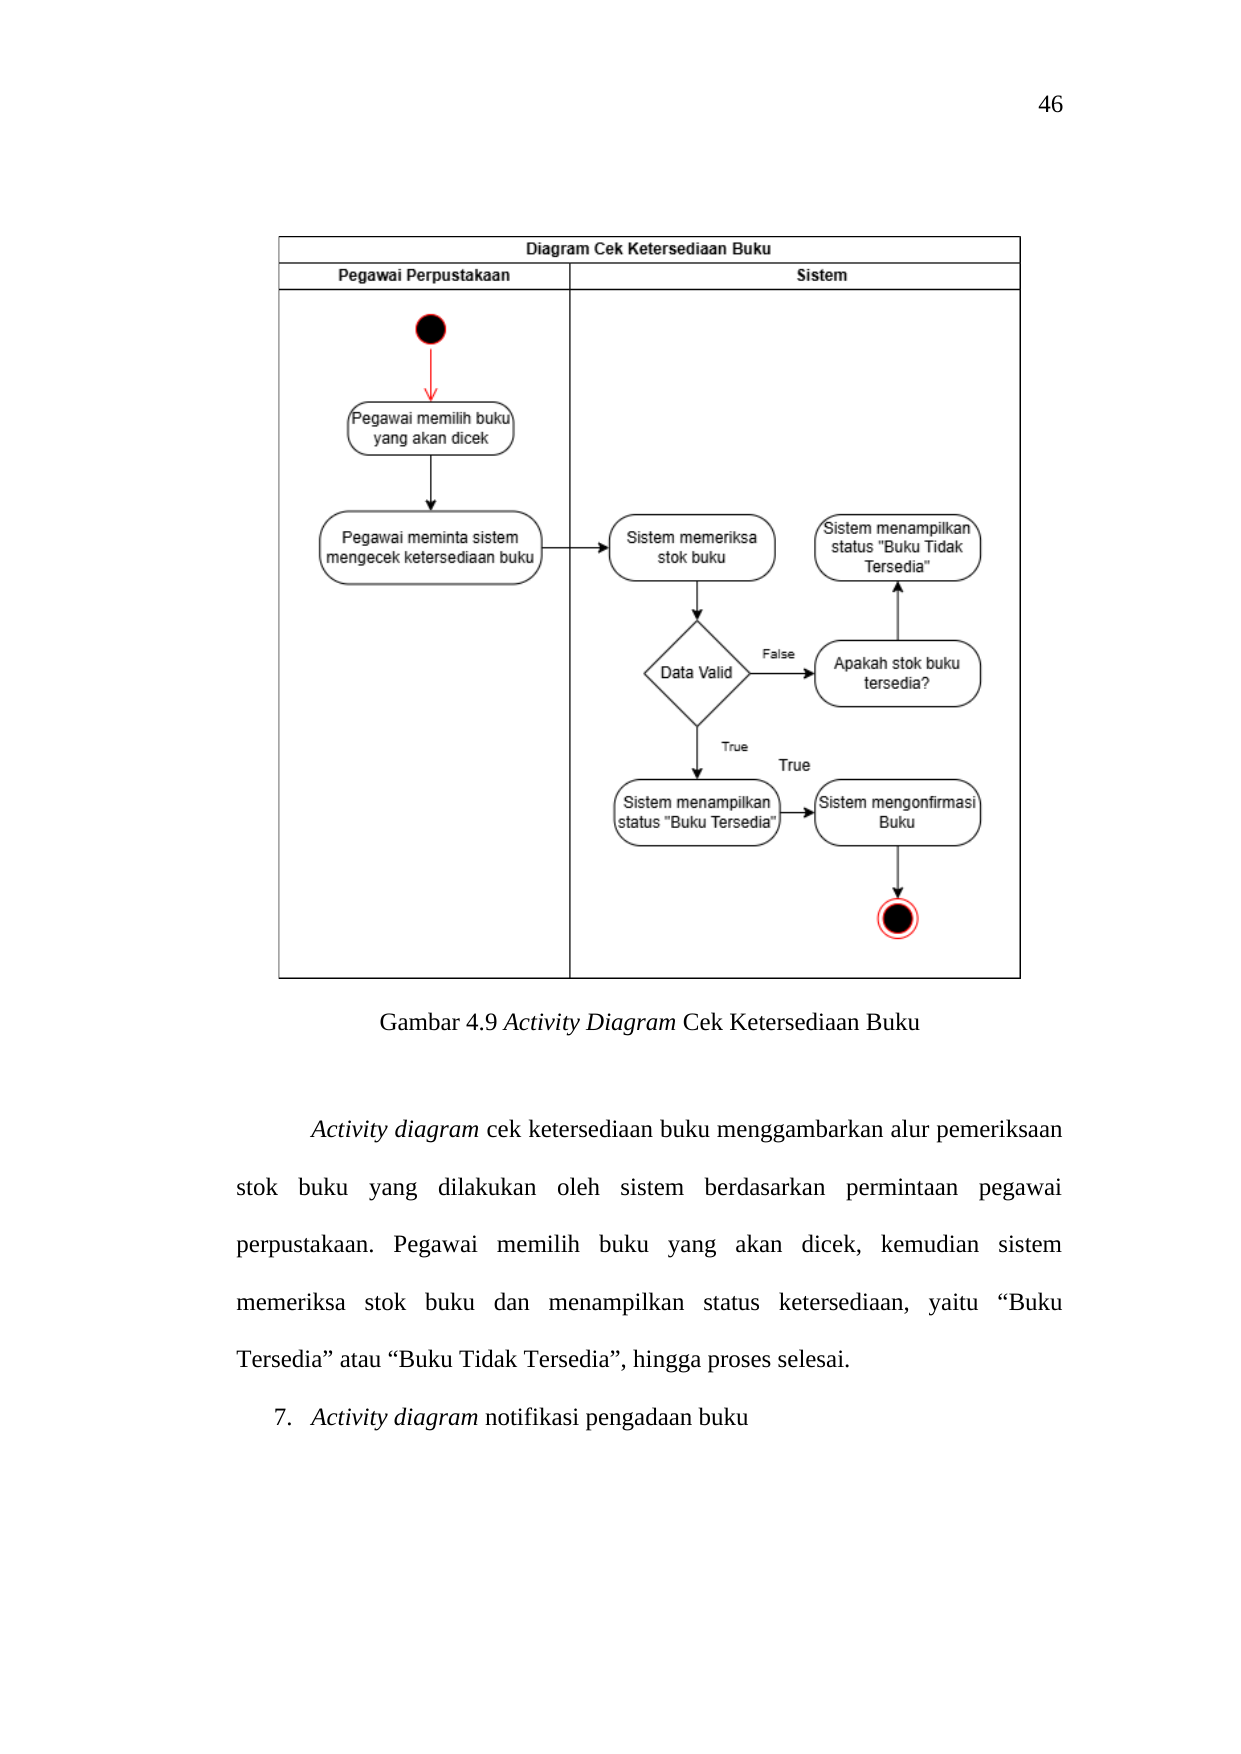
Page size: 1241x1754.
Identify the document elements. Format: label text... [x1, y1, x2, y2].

list Activity diagram notifikasi pengadaan buku [274, 1402, 1063, 1431]
text Gambar 4.9 Activity Diagram Cek Ketersediaan Buku [236, 1007, 1063, 1036]
text Activity diagram cek ketersediaan buku menggambarkan alur pemeriksaan stok buku yang dilakukan oleh sistem berdasarkan permintaan pegawai perpustakaan. Pegawai memilih buku yang akan dicek, kemudian sistem memeriksa stok buku dan menampilkan status ketersediaan, yaitu “Buku Tersedia” atau “Buku Tidak Tersedia”, hingga proses selesai. [236, 1114, 1063, 1373]
picture [278, 236, 1021, 979]
